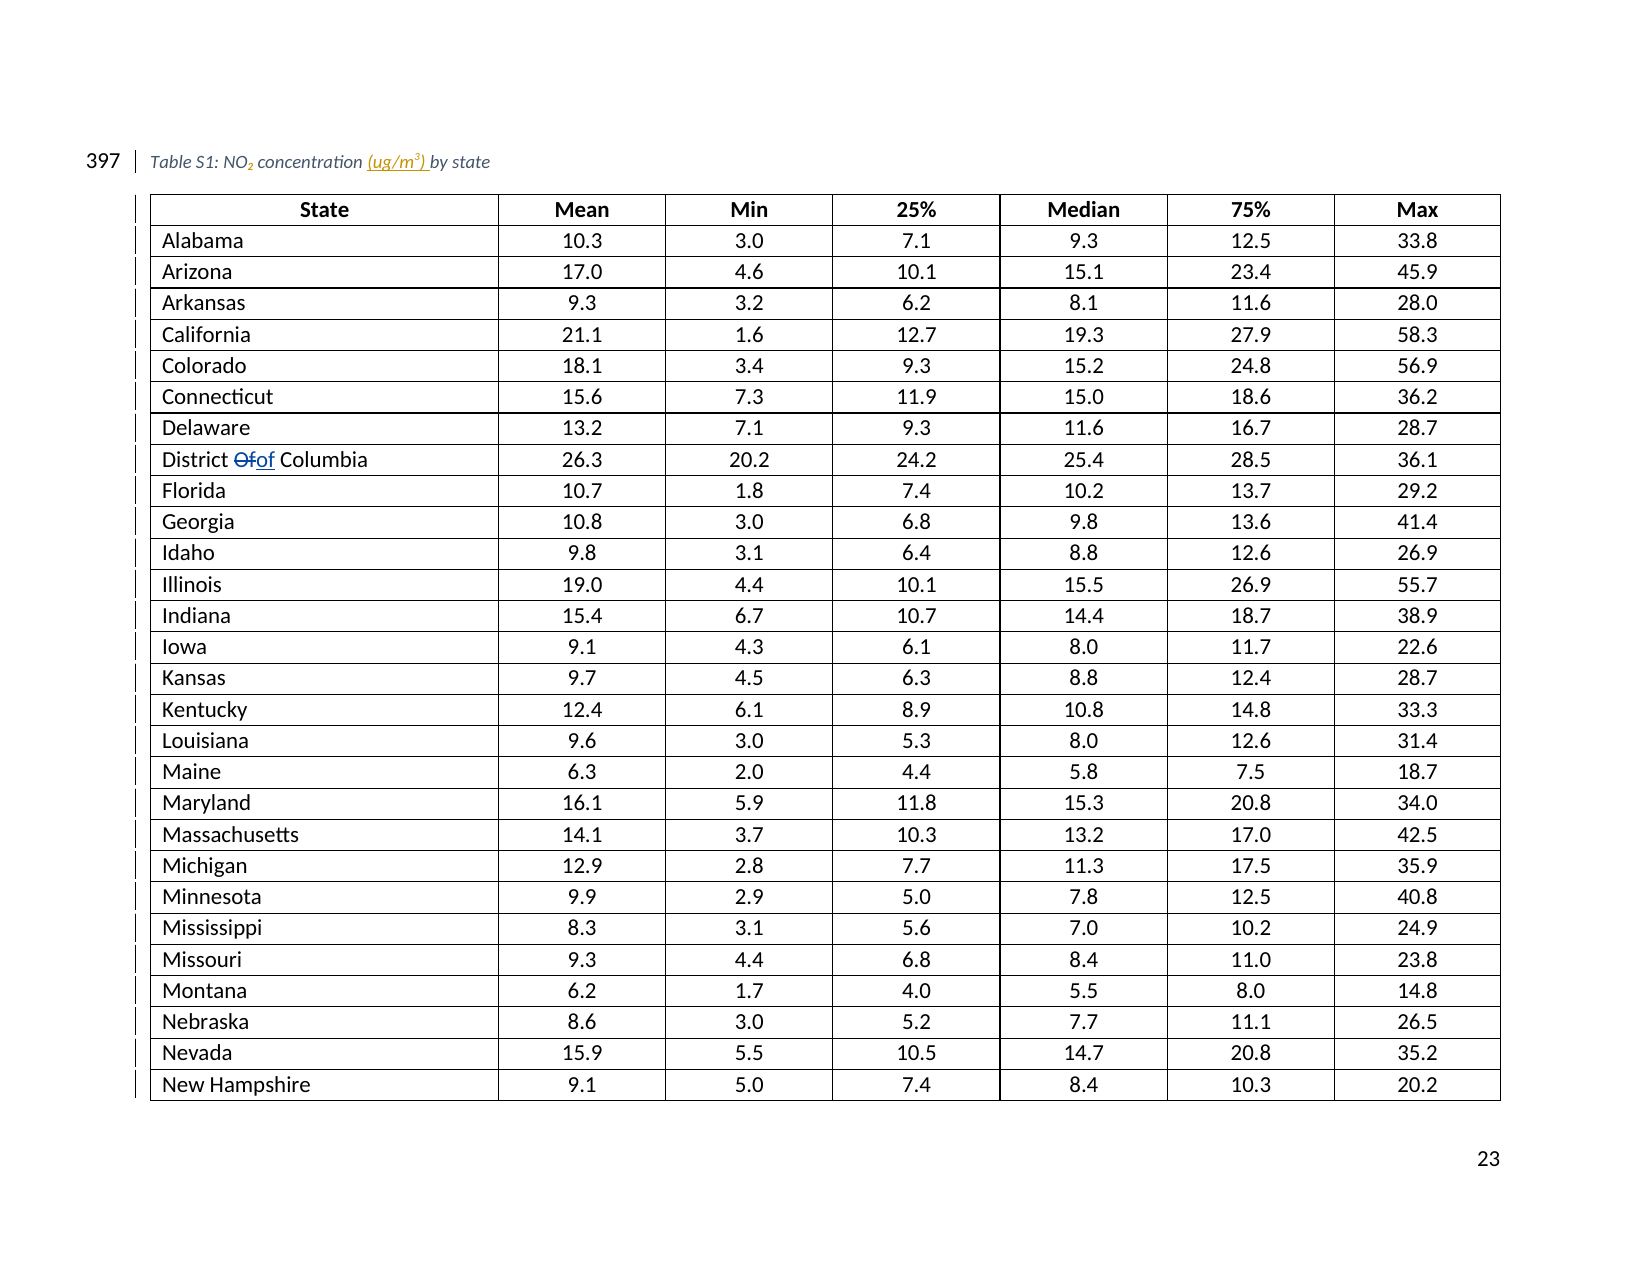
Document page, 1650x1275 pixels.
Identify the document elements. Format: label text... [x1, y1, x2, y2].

table_cell 3.0 [666, 1007, 832, 1037]
table_cell 56.9 [1335, 351, 1500, 381]
table_header Max [1335, 195, 1500, 225]
table_cell Maine [151, 757, 498, 787]
table_cell Georgia [151, 507, 498, 537]
table_cell 10.3 [833, 820, 999, 850]
table_cell 2.9 [666, 882, 832, 912]
table_cell Indiana [151, 601, 498, 631]
table_cell 15.5 [1001, 570, 1167, 600]
table_cell 8.0 [1001, 726, 1167, 756]
table_cell 17.0 [499, 257, 665, 287]
table_cell 23.8 [1335, 945, 1500, 975]
table_cell 9.9 [499, 882, 665, 912]
table_cell 28.5 [1168, 445, 1334, 475]
table_cell Kentucky [151, 695, 498, 725]
table_cell 28.7 [1335, 414, 1500, 444]
table_cell 9.3 [833, 414, 999, 444]
table_cell 27.9 [1168, 320, 1334, 350]
table_header Min [666, 195, 832, 225]
table_cell 3.1 [666, 539, 832, 569]
table_cell 7.4 [833, 1070, 999, 1100]
table_cell 15.2 [1001, 351, 1167, 381]
table_header 25% [833, 195, 999, 225]
table_cell 6.8 [833, 945, 999, 975]
table_cell 24.9 [1335, 914, 1500, 944]
table_cell 10.8 [499, 507, 665, 537]
table_header Median [1001, 195, 1167, 225]
table_cell 20.2 [1335, 1070, 1500, 1100]
table_cell Idaho [151, 539, 498, 569]
table_cell 3.1 [666, 914, 832, 944]
table_cell 9.7 [499, 664, 665, 694]
table_cell 8.3 [499, 914, 665, 944]
table_cell 8.4 [1001, 945, 1167, 975]
table_cell 7.4 [833, 476, 999, 506]
table_cell 10.3 [499, 226, 665, 256]
table_cell 4.4 [666, 945, 832, 975]
table_cell 58.3 [1335, 320, 1500, 350]
table_cell Florida [151, 476, 498, 506]
table_cell 2.8 [666, 851, 832, 881]
table_cell 33.8 [1335, 226, 1500, 256]
table_cell 36.2 [1335, 382, 1500, 412]
table_cell 20.2 [666, 445, 832, 475]
table_cell District Columbia [151, 445, 498, 475]
table_cell 15.4 [499, 601, 665, 631]
table_cell 7.5 [1168, 757, 1334, 787]
table_cell 5.0 [666, 1070, 832, 1100]
table_cell 1.8 [666, 476, 832, 506]
table_cell 9.1 [499, 632, 665, 662]
table_cell 1.6 [666, 320, 832, 350]
table_cell 28.0 [1335, 289, 1500, 319]
table_cell 13.7 [1168, 476, 1334, 506]
table_cell Massachusetts [151, 820, 498, 850]
table_cell 10.5 [833, 1039, 999, 1069]
table_cell 16.1 [499, 789, 665, 819]
table_header State [151, 195, 498, 225]
table_cell 9.3 [499, 289, 665, 319]
table_cell 9.3 [1001, 226, 1167, 256]
table_cell 6.7 [666, 601, 832, 631]
table_cell 3.2 [666, 289, 832, 319]
table_cell 6.1 [666, 695, 832, 725]
table_cell 26.9 [1168, 570, 1334, 600]
table_cell New Hampshire [151, 1070, 498, 1100]
table_cell 40.8 [1335, 882, 1500, 912]
table_cell Arizona [151, 257, 498, 287]
table_cell Kansas [151, 664, 498, 694]
table_cell 14.8 [1168, 695, 1334, 725]
table_cell Colorado [151, 351, 498, 381]
table_cell 3.0 [666, 726, 832, 756]
table_cell 26.9 [1335, 539, 1500, 569]
table_cell Missouri [151, 945, 498, 975]
table_cell 18.7 [1168, 601, 1334, 631]
table_cell 6.4 [833, 539, 999, 569]
table_cell 10.8 [1001, 695, 1167, 725]
table_cell 55.7 [1335, 570, 1500, 600]
table_cell 35.9 [1335, 851, 1500, 881]
table_cell 8.8 [1001, 539, 1167, 569]
table_cell 11.3 [1001, 851, 1167, 881]
table_cell 5.8 [1001, 757, 1167, 787]
table_cell 6.3 [499, 757, 665, 787]
table_cell 13.2 [1001, 820, 1167, 850]
table_cell 10.2 [1168, 914, 1334, 944]
table_cell 7.7 [1001, 1007, 1167, 1037]
table_cell 15.0 [1001, 382, 1167, 412]
table_cell Mississippi [151, 914, 498, 944]
table_cell 23.4 [1168, 257, 1334, 287]
table_cell 14.1 [499, 820, 665, 850]
table_cell 11.9 [833, 382, 999, 412]
table_cell 8.9 [833, 695, 999, 725]
table_cell 3.0 [666, 226, 832, 256]
table_cell 20.8 [1168, 1039, 1334, 1069]
table_cell 29.2 [1335, 476, 1500, 506]
table_cell 19.0 [499, 570, 665, 600]
table_cell Maryland [151, 789, 498, 819]
table_cell 41.4 [1335, 507, 1500, 537]
table_cell 11.8 [833, 789, 999, 819]
table_cell 11.1 [1168, 1007, 1334, 1037]
table_cell Montana [151, 976, 498, 1006]
table_cell 7.0 [1001, 914, 1167, 944]
table_cell 3.4 [666, 351, 832, 381]
table_cell 13.6 [1168, 507, 1334, 537]
table_cell Michigan [151, 851, 498, 881]
table_cell 17.0 [1168, 820, 1334, 850]
table_cell 20.8 [1168, 789, 1334, 819]
table_cell 9.8 [499, 539, 665, 569]
table_cell 4.5 [666, 664, 832, 694]
table_cell 7.3 [666, 382, 832, 412]
table_cell 36.1 [1335, 445, 1500, 475]
table_cell 5.5 [1001, 976, 1167, 1006]
table_cell 4.3 [666, 632, 832, 662]
table_cell 5.9 [666, 789, 832, 819]
table_cell 6.2 [833, 289, 999, 319]
table_cell 15.3 [1001, 789, 1167, 819]
table_cell 8.0 [1001, 632, 1167, 662]
table_cell 35.2 [1335, 1039, 1500, 1069]
table_header 75% [1168, 195, 1334, 225]
table_cell 10.1 [833, 257, 999, 287]
table_cell 8.0 [1168, 976, 1334, 1006]
table_cell 26.5 [1335, 1007, 1500, 1037]
table_cell 10.2 [1001, 476, 1167, 506]
table_cell 31.4 [1335, 726, 1500, 756]
table_cell 7.1 [666, 414, 832, 444]
table_cell 24.2 [833, 445, 999, 475]
table_cell 14.8 [1335, 976, 1500, 1006]
table_cell 9.1 [499, 1070, 665, 1100]
table_cell 10.1 [833, 570, 999, 600]
table_cell Arkansas [151, 289, 498, 319]
table_cell 33.3 [1335, 695, 1500, 725]
table_cell 11.0 [1168, 945, 1334, 975]
table_cell 5.0 [833, 882, 999, 912]
table_cell 12.4 [1168, 664, 1334, 694]
table_cell 11.7 [1168, 632, 1334, 662]
table_cell 17.5 [1168, 851, 1334, 881]
table_cell 6.3 [833, 664, 999, 694]
table_cell 12.6 [1168, 726, 1334, 756]
table_cell Alabama [151, 226, 498, 256]
table_cell 5.2 [833, 1007, 999, 1037]
table_cell 18.1 [499, 351, 665, 381]
table_cell 4.6 [666, 257, 832, 287]
table_cell 8.8 [1001, 664, 1167, 694]
table_cell 6.1 [833, 632, 999, 662]
table_cell 19.3 [1001, 320, 1167, 350]
table_header Mean [499, 195, 665, 225]
table_cell 25.4 [1001, 445, 1167, 475]
table_cell 12.7 [833, 320, 999, 350]
table_cell Nevada [151, 1039, 498, 1069]
table_cell 8.1 [1001, 289, 1167, 319]
table_cell 12.9 [499, 851, 665, 881]
table_cell 4.0 [833, 976, 999, 1006]
table_cell 34.0 [1335, 789, 1500, 819]
table_cell 42.5 [1335, 820, 1500, 850]
table_cell 21.1 [499, 320, 665, 350]
table_cell 11.6 [1168, 289, 1334, 319]
table_cell 9.8 [1001, 507, 1167, 537]
table_cell 13.2 [499, 414, 665, 444]
table_cell Illinois [151, 570, 498, 600]
table_cell 6.2 [499, 976, 665, 1006]
table_cell 5.5 [666, 1039, 832, 1069]
table_cell 4.4 [666, 570, 832, 600]
table_cell 9.3 [833, 351, 999, 381]
table_cell 6.8 [833, 507, 999, 537]
table_cell 5.3 [833, 726, 999, 756]
table_cell 12.5 [1168, 882, 1334, 912]
table_cell 8.6 [499, 1007, 665, 1037]
table_cell 10.3 [1168, 1070, 1334, 1100]
table_cell 8.4 [1001, 1070, 1167, 1100]
table_cell 7.7 [833, 851, 999, 881]
table_cell 10.7 [833, 601, 999, 631]
table_cell 1.7 [666, 976, 832, 1006]
table_cell 15.9 [499, 1039, 665, 1069]
table_cell 28.7 [1335, 664, 1500, 694]
text Table S1: NO2 concentration by state [150, 150, 1500, 173]
table_cell 16.7 [1168, 414, 1334, 444]
table_cell 7.1 [833, 226, 999, 256]
table_cell 18.7 [1335, 757, 1500, 787]
table_cell 7.8 [1001, 882, 1167, 912]
table_cell 10.7 [499, 476, 665, 506]
table_cell 3.7 [666, 820, 832, 850]
table_cell 12.6 [1168, 539, 1334, 569]
table_cell 12.4 [499, 695, 665, 725]
table_cell 14.4 [1001, 601, 1167, 631]
table_cell Delaware [151, 414, 498, 444]
table_cell 14.7 [1001, 1039, 1167, 1069]
table_cell Iowa [151, 632, 498, 662]
table_cell Nebraska [151, 1007, 498, 1037]
table_cell 45.9 [1335, 257, 1500, 287]
table_cell 9.3 [499, 945, 665, 975]
table_cell 38.9 [1335, 601, 1500, 631]
table_cell 9.6 [499, 726, 665, 756]
table_cell 15.1 [1001, 257, 1167, 287]
table_cell 5.6 [833, 914, 999, 944]
table_cell 22.6 [1335, 632, 1500, 662]
table_cell California [151, 320, 498, 350]
table_cell Louisiana [151, 726, 498, 756]
table_cell 18.6 [1168, 382, 1334, 412]
table_cell Connecticut [151, 382, 498, 412]
table_cell 3.0 [666, 507, 832, 537]
table_cell 12.5 [1168, 226, 1334, 256]
table_cell 15.6 [499, 382, 665, 412]
table_cell 24.8 [1168, 351, 1334, 381]
table_cell 2.0 [666, 757, 832, 787]
table_cell 26.3 [499, 445, 665, 475]
table_cell 11.6 [1001, 414, 1167, 444]
table_cell Minnesota [151, 882, 498, 912]
table_cell 4.4 [833, 757, 999, 787]
